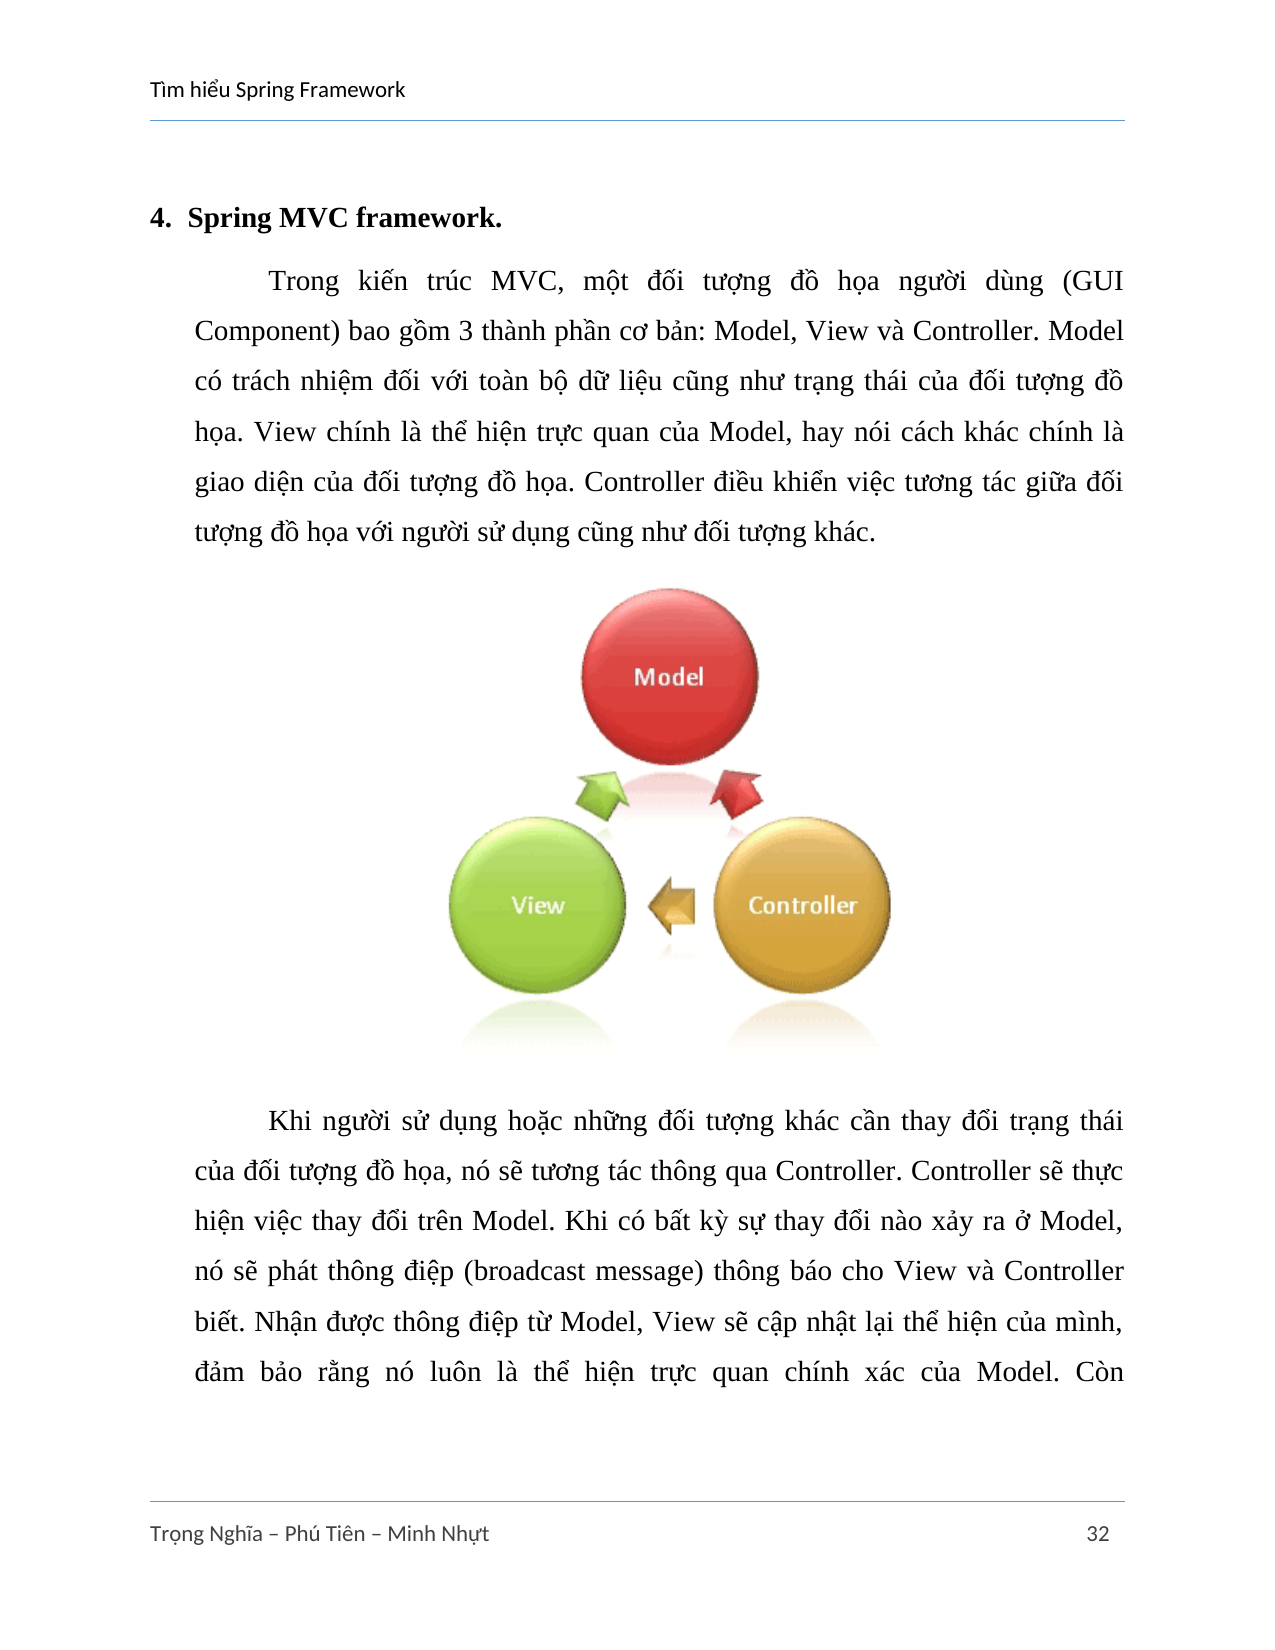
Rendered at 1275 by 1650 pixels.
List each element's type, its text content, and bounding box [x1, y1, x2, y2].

text Trong kiến trúc MVC, một đối tượng đồ họa người dùng (GUI Component) bao gồm 3 thành phần cơ bản: Model, View và Controller. Model có trách nhiệm đối với toàn bộ dữ liệu cũng như trạng thái của đối tượng đồ họa. View chính là thể hiện trực quan của Model, hay nói cách khác chính là giao diện của đối tượng đồ họa. Controller điều khiển việc tương tác giữa đối tượng đồ họa với người sử dụng cũng như đối tượng khác. [194, 263, 1125, 548]
picture [418, 581, 930, 1072]
subtitle Spring MVC framework. [150, 200, 1125, 233]
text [194, 1103, 1125, 1388]
